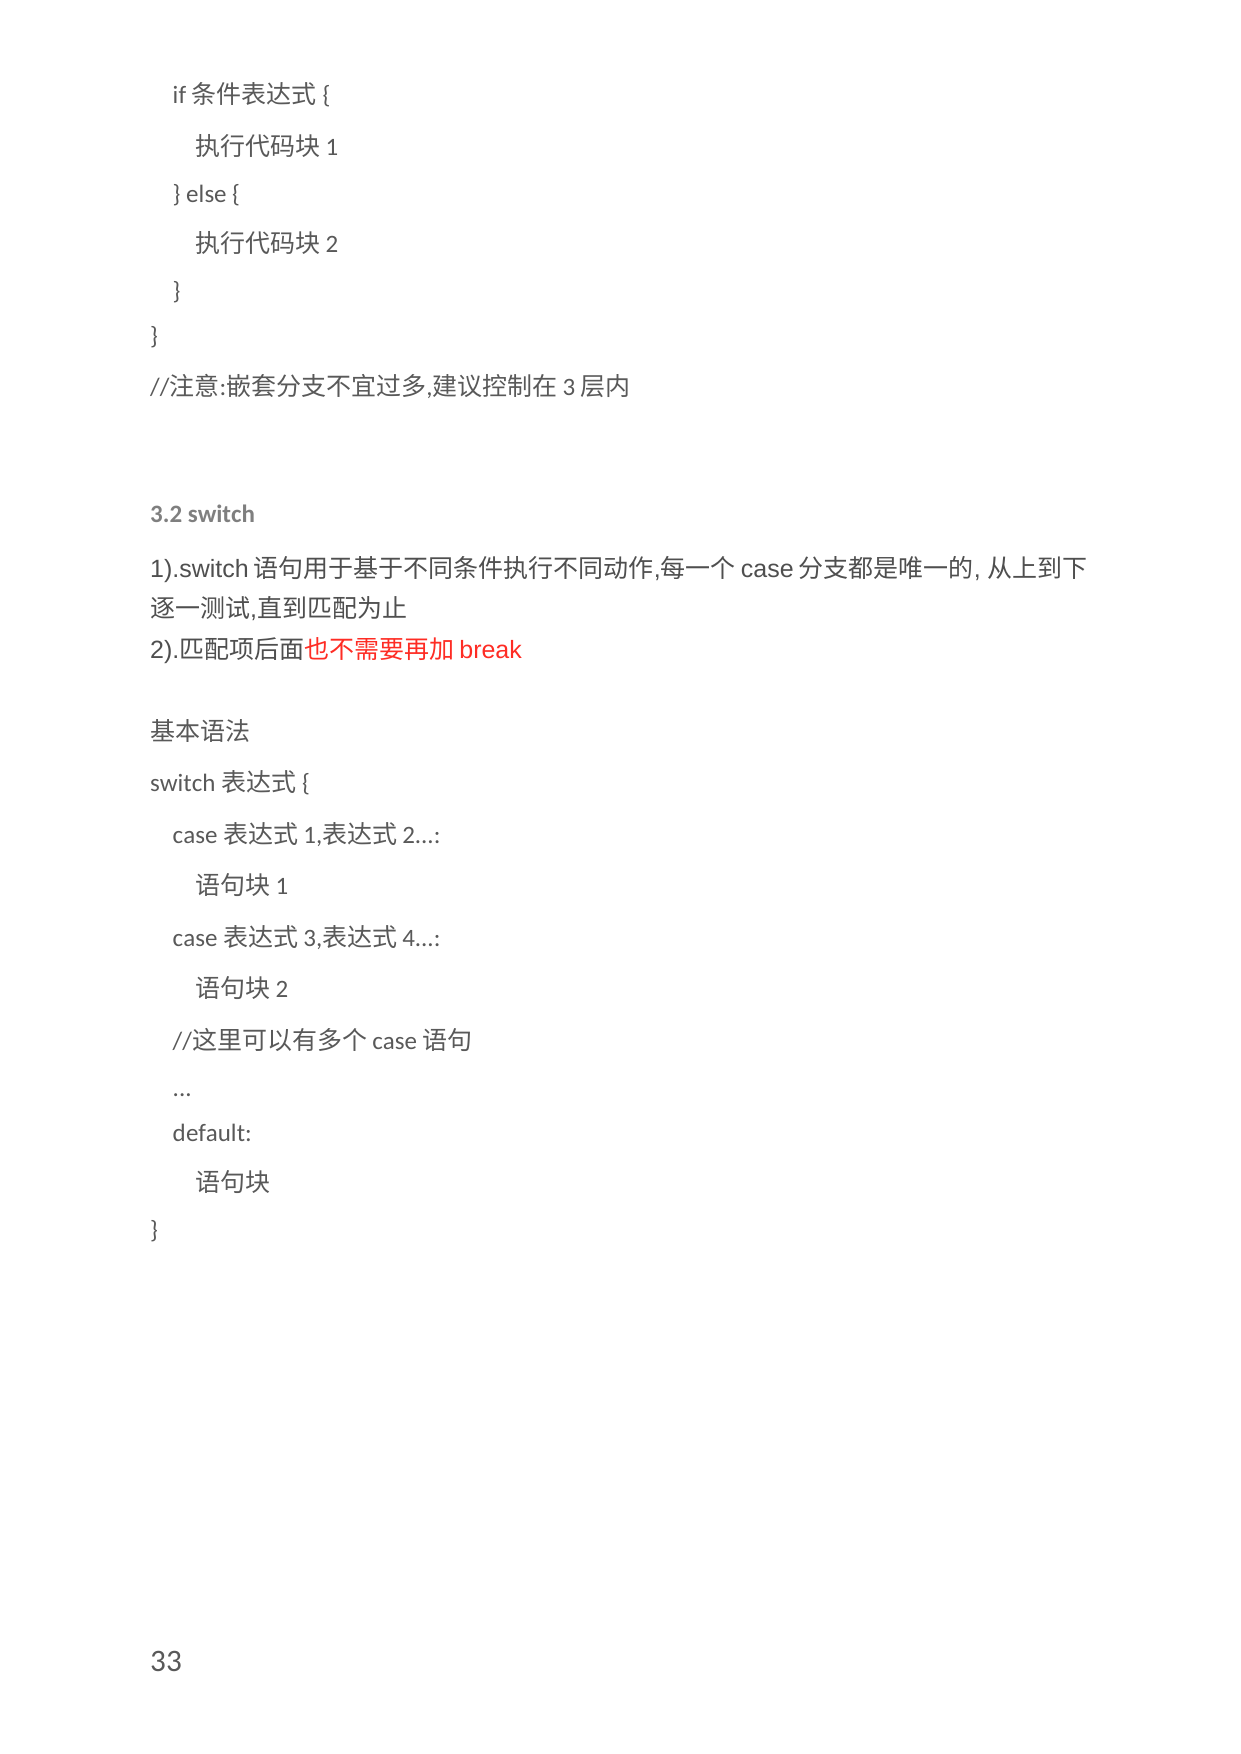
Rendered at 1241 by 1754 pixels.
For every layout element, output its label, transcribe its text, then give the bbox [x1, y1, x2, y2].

text 语句块2 [150, 969, 1090, 1005]
text ... [150, 1072, 1090, 1102]
text 1).switch语句用于基于不同条件执行不同动作,每一个case分支都是唯一的, 从上到下逐一测试,直到匹配为止 [150, 544, 1090, 625]
text case 表达式3,表达式4...: [150, 917, 1090, 953]
text 2).匹配项后面也不需要再加break [150, 625, 1090, 666]
text if 条件表达式 { [150, 75, 1090, 111]
text switch 表达式 { [150, 763, 1090, 799]
text } else { [150, 178, 1090, 209]
text case 表达式1,表达式2...: [150, 814, 1090, 850]
text 执行代码块2 [150, 223, 1090, 260]
text 执行代码块1 [150, 127, 1090, 163]
text } [150, 275, 1090, 306]
subtitle 3.2 switch [150, 498, 1090, 529]
text //注意:嵌套分支不宜过多,建议控制在3层内 [150, 366, 1090, 402]
text 基本语法 [150, 711, 1090, 747]
text 语句块 [150, 1163, 1090, 1199]
text default: [150, 1117, 1090, 1148]
text } [150, 1214, 1090, 1245]
text } [150, 321, 1090, 351]
text //这里可以有多个case语句 [150, 1020, 1090, 1057]
text 语句块1 [150, 866, 1090, 902]
